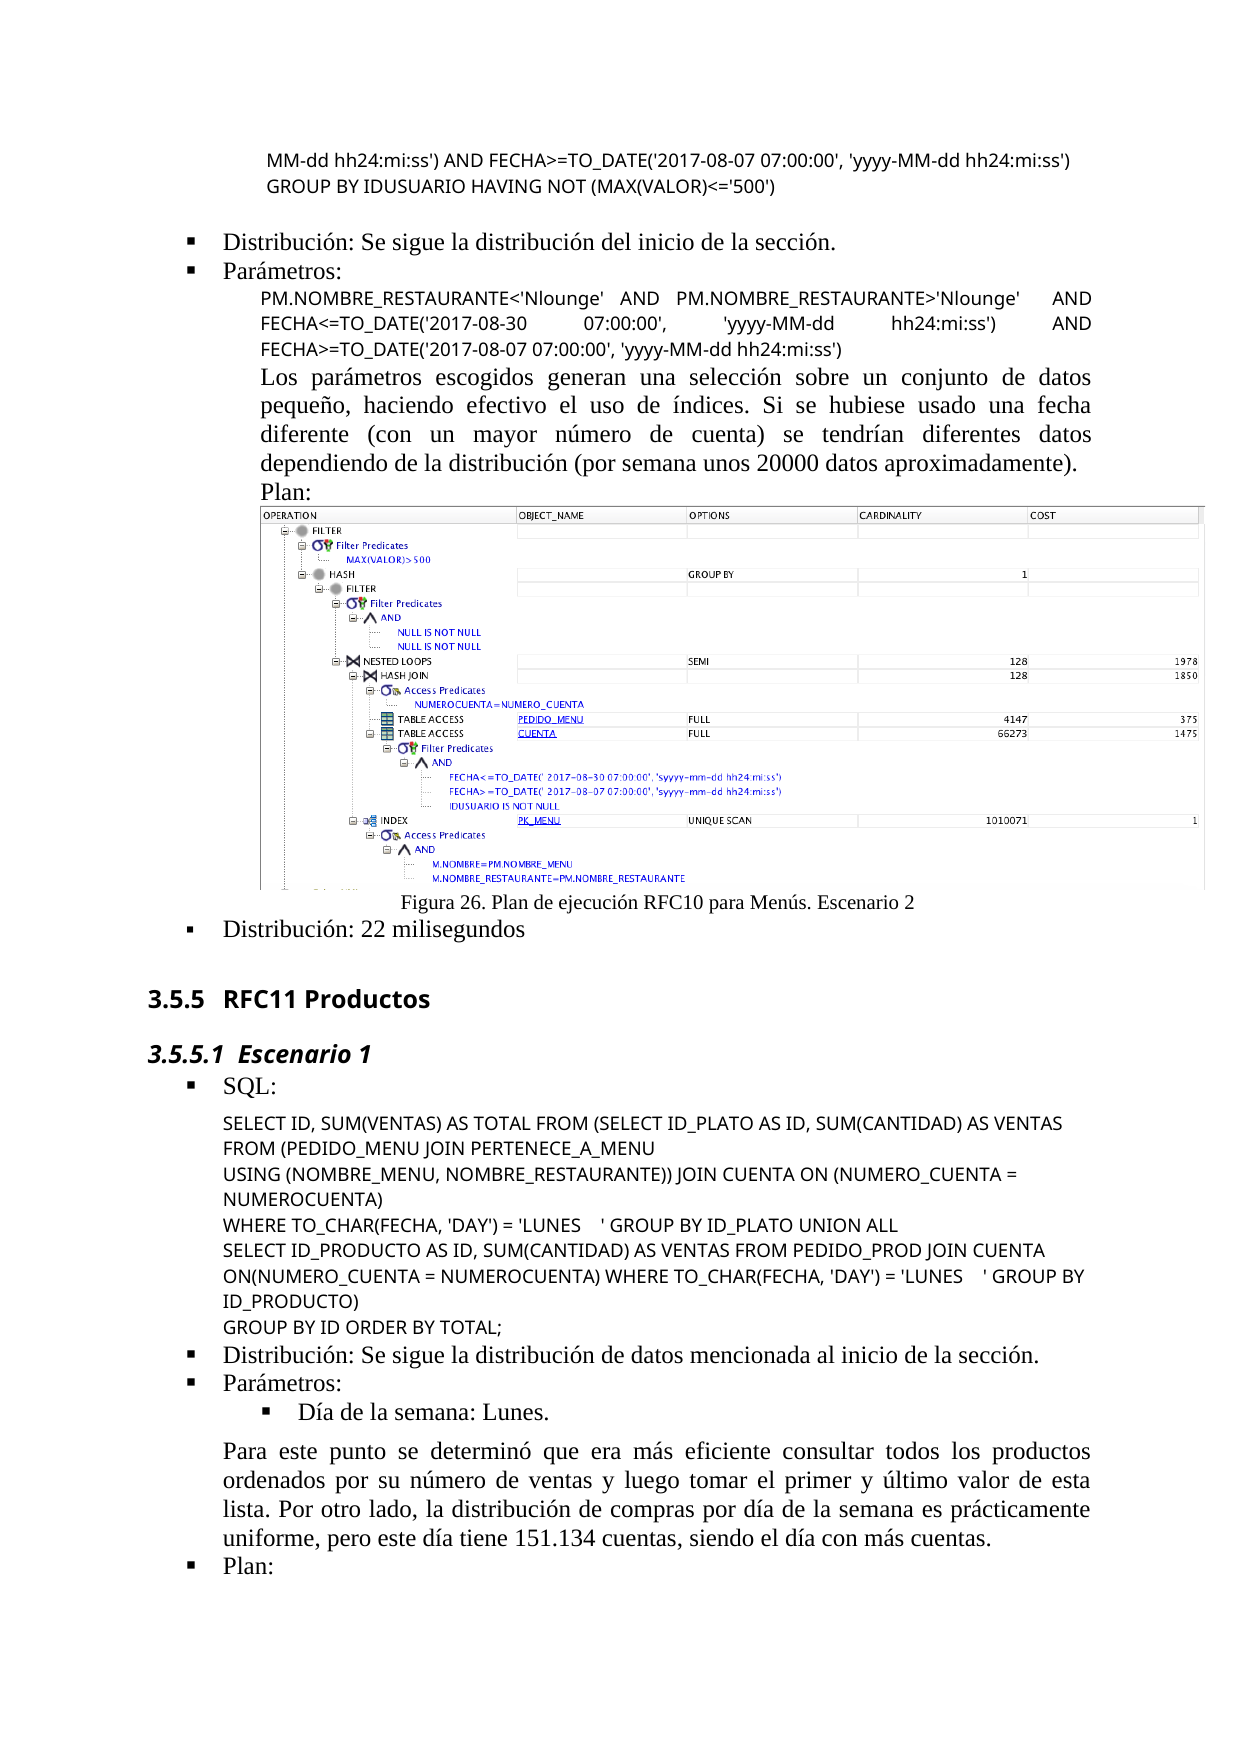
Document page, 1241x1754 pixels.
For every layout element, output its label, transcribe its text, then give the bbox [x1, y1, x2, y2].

list Plan: [185, 1551, 1092, 1580]
list PM.NOMBRE_RESTAURANTE<'Nlounge' AND PM.NOMBRE_RESTAURANTE>'Nlounge' AND FECHA<=TO_DATE('2017-08-30 07:00:00', 'yyyy-MM-dd hh24:mi:ss') AND FECHA>=TO_DATE('2017-08-07 07:00:00', 'yyyy-MM-dd hh24:mi:ss') [260, 285, 1092, 362]
subtitle Escenario 1 [148, 1037, 1092, 1071]
list Parámetros: [185, 1368, 1092, 1397]
text SELECT ID_PRODUCTO AS ID, SUM(CANTIDAD) AS VENTAS FROM PEDIDO_PROD JOIN CUENTA ON(NUMERO_CUENTA = NUMEROCUENTA) WHERE TO_CHAR(FECHA, 'DAY') = 'LUNES ' GROUP BY ID_PRODUCTO) [223, 1238, 1092, 1314]
list Distribución: 22 milisegundos [185, 914, 1092, 943]
subtitle RFC11 Productos [148, 982, 1092, 1016]
list Los parámetros escogidos generan una selección sobre un conjunto de datos pequeño, haciendo efectivo el uso de índices. Si se hubiese usado una fecha diferente (con un mayor número de cuenta) se tendrían diferentes datos dependiendo de la distribución (por semana unos 20000 datos aproximadamente). [260, 362, 1092, 477]
list Distribución: Se sigue la distribución del inicio de la sección. [185, 227, 1092, 256]
text GROUP BY ID ORDER BY TOTAL; [223, 1314, 1092, 1340]
list Parámetros: [185, 256, 1092, 285]
list Plan: [260, 477, 1092, 505]
list Figura 26. Plan de ejecución RFC10 para Menús. Escenario 2 [223, 890, 1092, 914]
list SQL: [185, 1071, 1092, 1100]
list Día de la semana: Lunes. [260, 1397, 1092, 1426]
text SELECT ID, SUM(VENTAS) AS TOTAL FROM (SELECT ID_PLATO AS ID, SUM(CANTIDAD) AS VENTAS FROM (PEDIDO_MENU JOIN PERTENECE_A_MENU [223, 1110, 1092, 1161]
list Distribución: Se sigue la distribución de datos mencionada al inicio de la sección. [185, 1340, 1092, 1368]
text USING (NOMBRE_MENU, NOMBRE_RESTAURANTE)) JOIN CUENTA ON (NUMERO_CUENTA = NUMEROCUENTA) [223, 1161, 1092, 1212]
text WHERE TO_CHAR(FECHA, 'DAY') = 'LUNES ' GROUP BY ID_PLATO UNION ALL [223, 1212, 1092, 1238]
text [266, 148, 1092, 199]
picture [260, 505, 1205, 890]
text Para este punto se determinó que era más eficiente consultar todos los productos ordenados por su número de ventas y luego tomar el primer y último valor de esta lista. Por otro lado, la distribución de compras por día de la semana es prácticamente uniforme, pero este día tiene 151.134 cuentas, siendo el día con más cuentas. [223, 1436, 1092, 1551]
